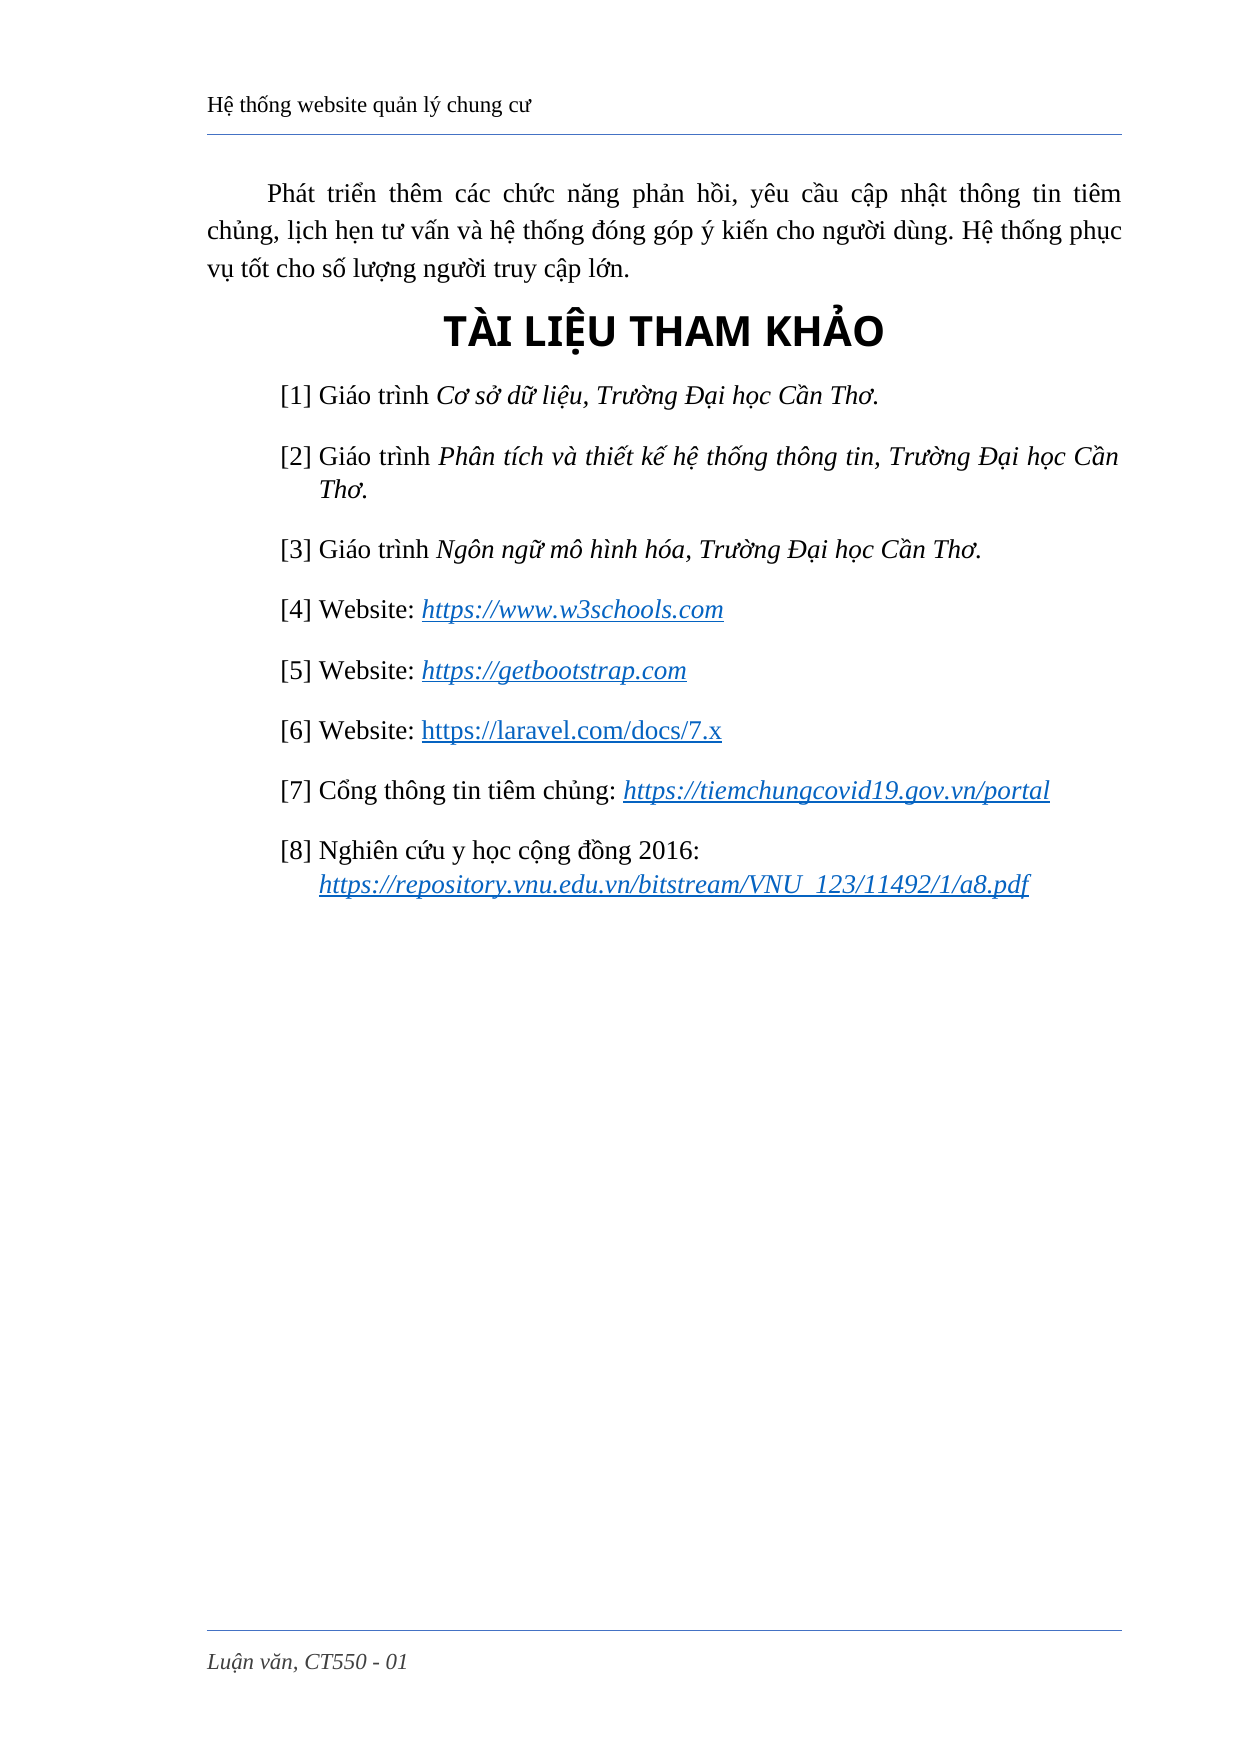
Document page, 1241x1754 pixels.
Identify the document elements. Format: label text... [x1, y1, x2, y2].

list Giáo trình Phân tích và thiết kế hệ thống thông tin, Trường Đại học Cần Thơ. [280, 440, 1122, 504]
list Website: https://laravel.com/docs/7.x [280, 714, 1122, 745]
list Website: https://www.w3schools.com [280, 594, 1122, 625]
list Website: https://getbootstrap.com [280, 654, 1122, 685]
list Nghiên cứu y học cộng đồng 2016: https://repository.vnu.edu.vn/bitstream/VNU_123/11492/1/a8.pdf [280, 834, 1122, 899]
list Giáo trình Ngôn ngữ mô hình hóa, Trường Đại học Cần Thơ. [280, 533, 1122, 564]
list Cổng thông tin tiêm chủng: https://tiemchungcovid19.gov.vn/portal [280, 774, 1122, 805]
text Phát triển thêm các chức năng phản hồi, yêu cầu cập nhật thông tin tiêm chủng, lịch hẹn tư vấn và hệ thống đóng góp ý kiến cho người dùng. Hệ thống phục vụ tốt cho số lượng người truy cập lớn. [207, 177, 1122, 283]
subtitle TÀI LIỆU THAM KHẢO [207, 302, 1122, 358]
list Giáo trình Cơ sở dữ liệu, Trường Đại học Cần Thơ. [280, 379, 1122, 411]
